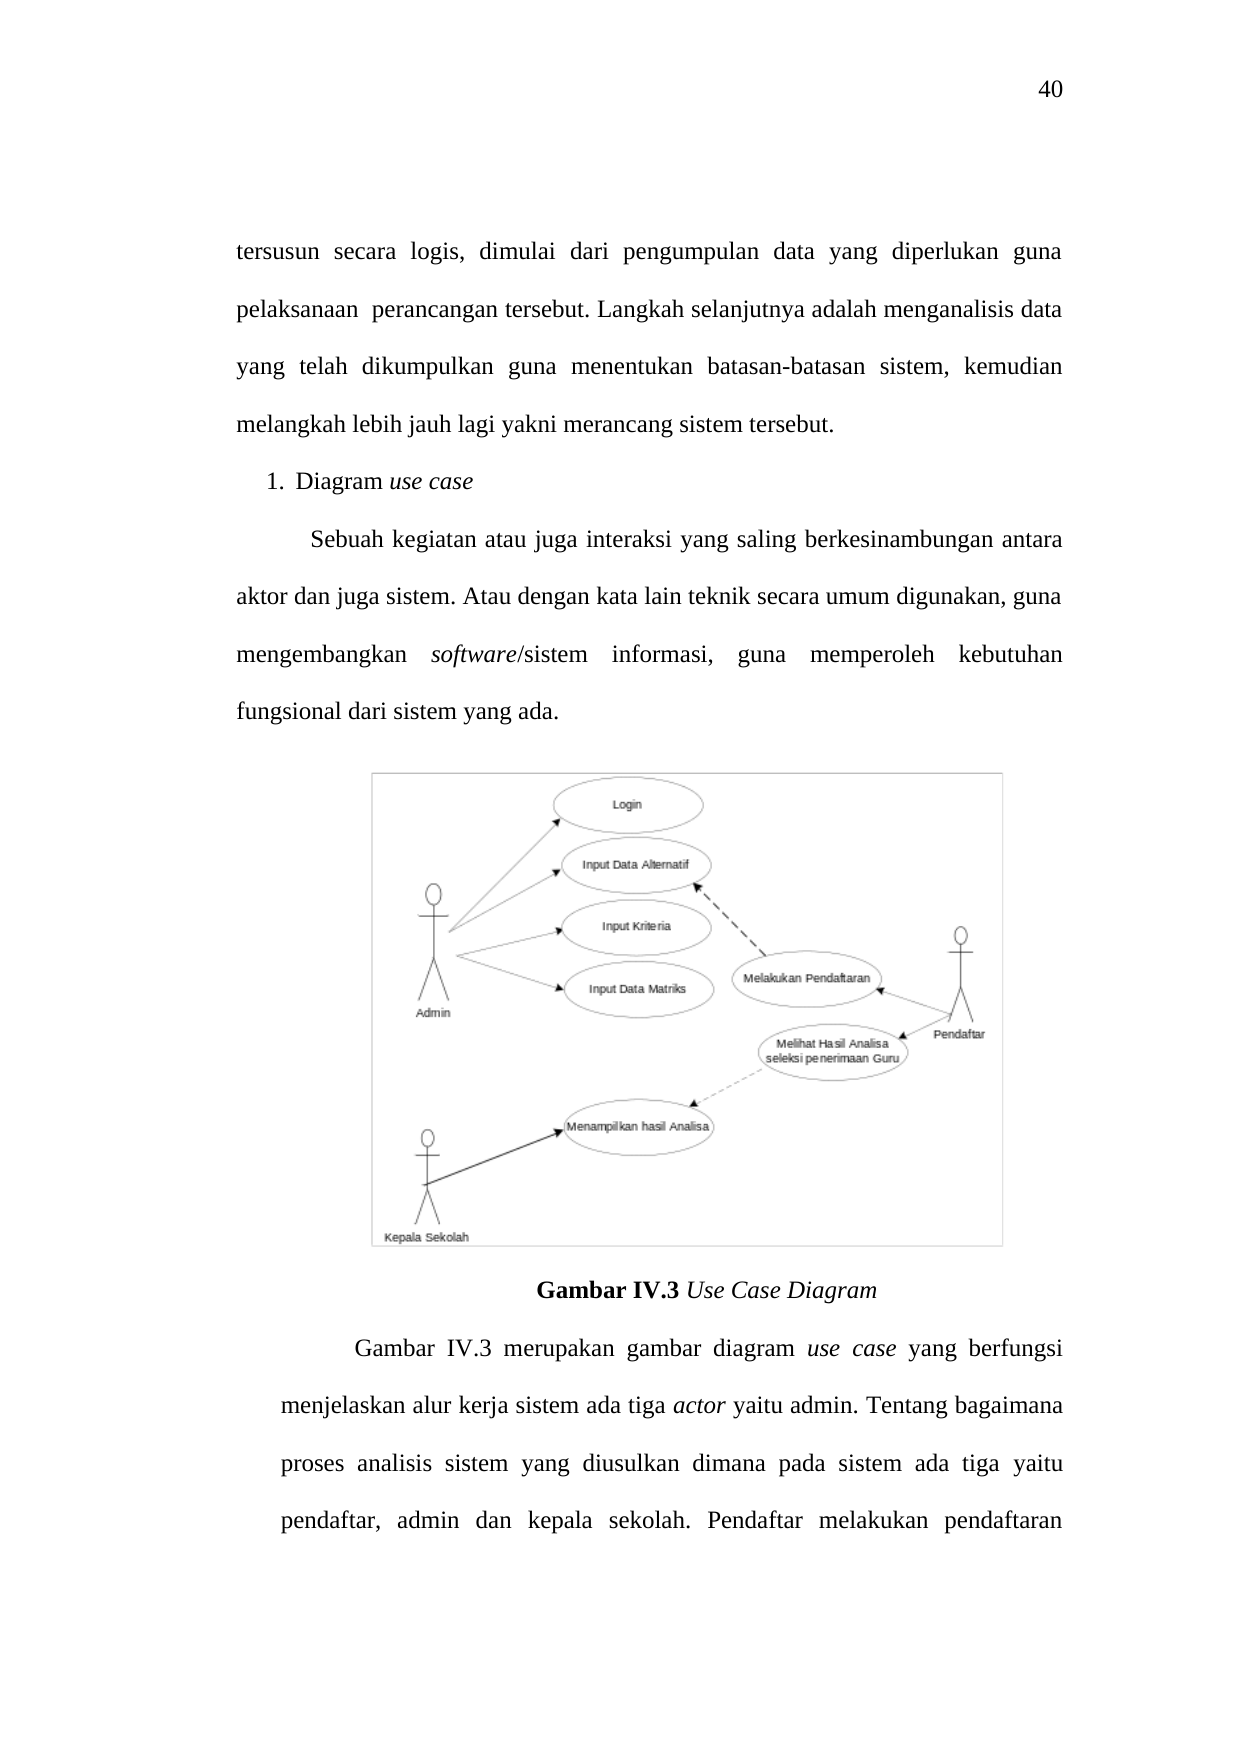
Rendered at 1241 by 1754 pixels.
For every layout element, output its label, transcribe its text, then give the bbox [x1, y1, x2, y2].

text Sebuah kegiatan atau juga interaksi yang saling berkesinambungan antara aktor dan juga sistem. Atau dengan kata lain teknik secara umum digunakan, guna mengembangkan software/sistem informasi, guna memperoleh kebutuhan fungsional dari sistem yang ada. [236, 524, 1063, 725]
list Gambar IV.3 Use Case Diagram [475, 1275, 1063, 1304]
list Diagram use case [266, 466, 1063, 495]
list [236, 236, 1063, 437]
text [281, 1333, 1063, 1534]
